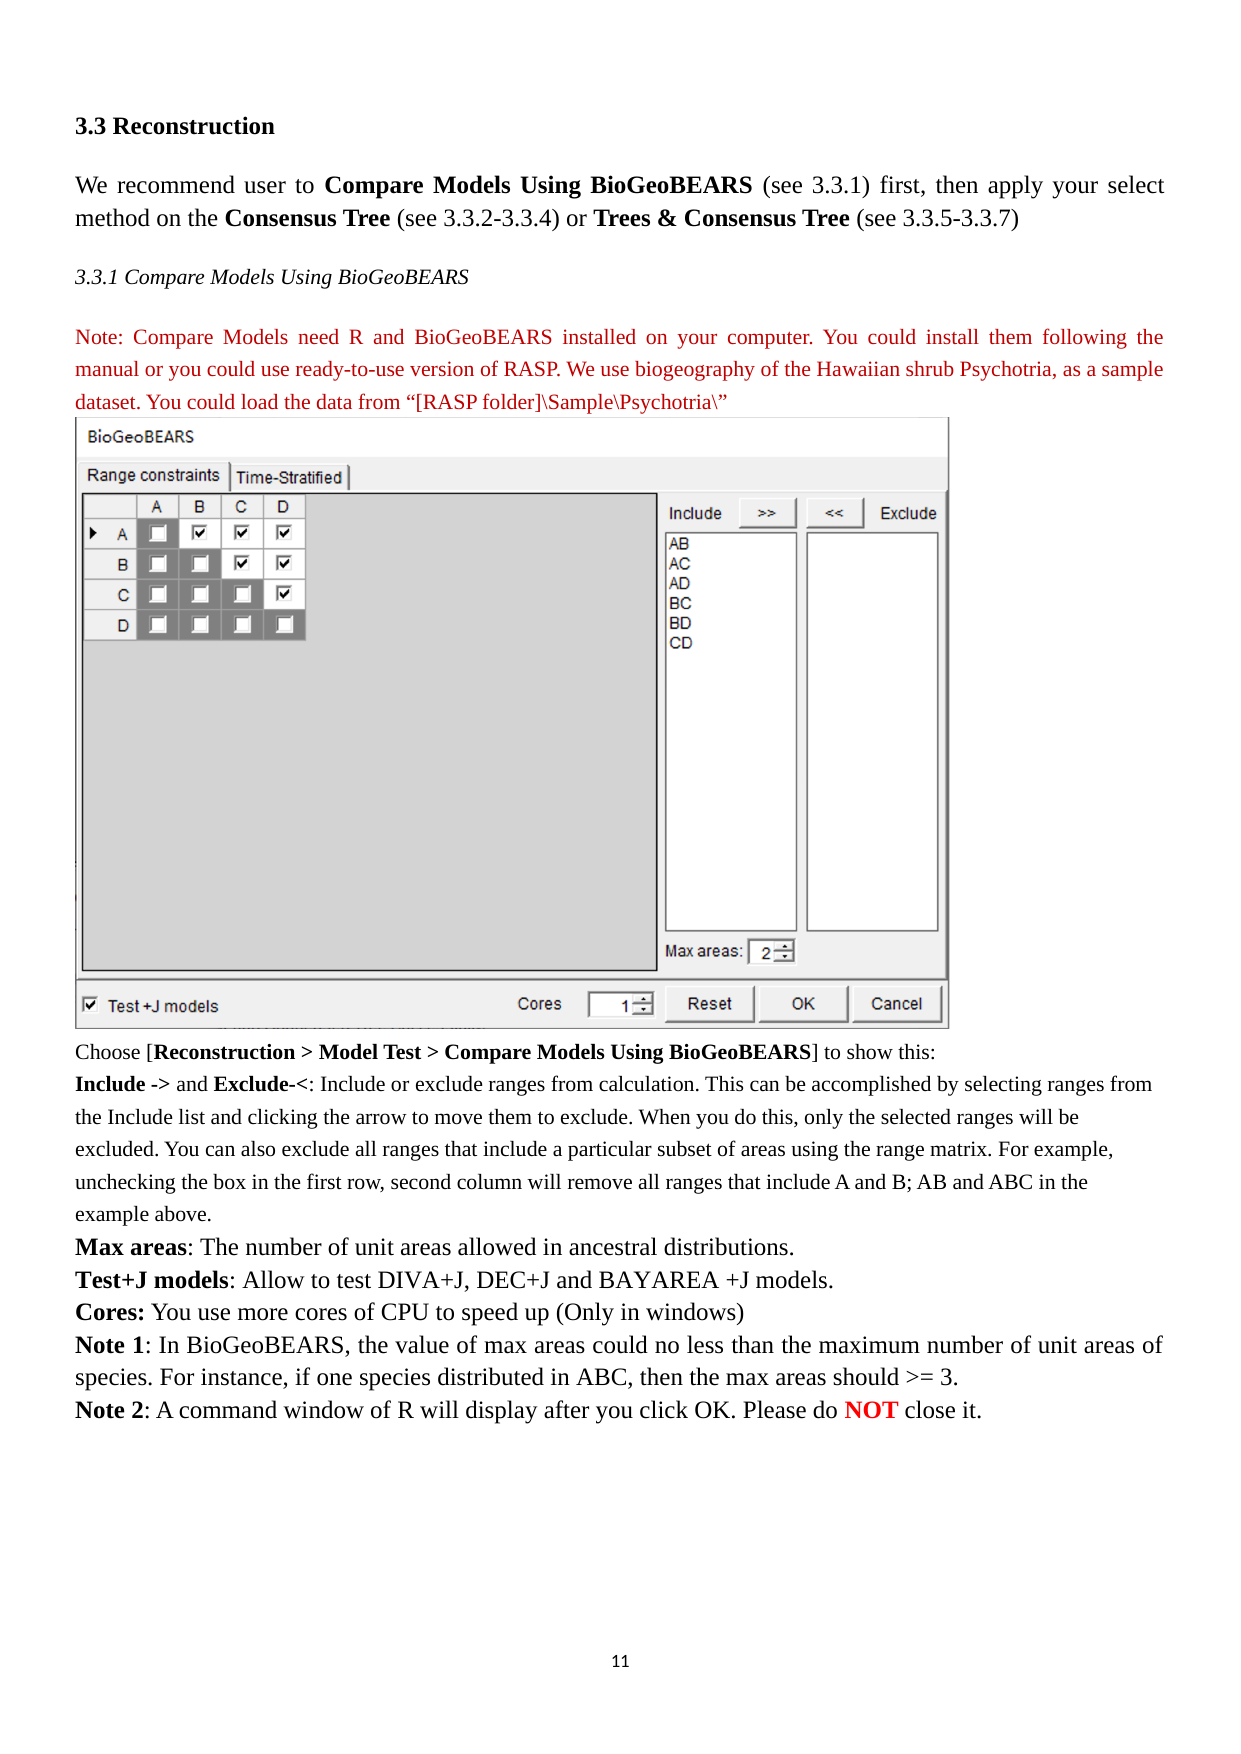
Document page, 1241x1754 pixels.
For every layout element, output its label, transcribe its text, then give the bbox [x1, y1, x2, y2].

text Choose [Reconstruction > Model Test > Compare Models Using BioGeoBEARS] to show this: [75, 1035, 1165, 1068]
text Note 1: In BioGeoBEARS, the value of max areas could no less than the maximum number of unit areas of species. For instance, if one species distributed in ABC, then the max areas should >= 3. [75, 1328, 1165, 1393]
text We recommend user to Compare Models Using BioGeoBEARS (see 3.3.1) first, then apply your select method on the Consensus Tree (see 3.3.2-3.3.4) or Trees & Consensus Tree (see 3.3.5-3.3.7) [75, 169, 1165, 234]
text Test+J models: Allow to test DIVA+J, DEC+J and BAYAREA +J models. [75, 1263, 1165, 1295]
text 3.3 Reconstruction [75, 109, 1165, 142]
text Max areas: The number of unit areas allowed in ancestral distributions. [75, 1230, 1165, 1263]
text Include -> and Exclude-<: Include or exclude ranges from calculation. This can be accomplished by selecting ranges from the Include list and clicking the arrow to move them to exclude. When you do this, only the selected ranges will be excluded. You can also exclude all ranges that include a particular subset of areas using the range matrix. For example, unchecking the box in the first row, second column will remove all ranges that include A and B; AB and ABC in the example above. [75, 1068, 1165, 1230]
text Note 2: A command window of R will display after you click OK. Please do NOT close it. [75, 1393, 1165, 1425]
text Cores: You use more cores of CPU to speed up (Only in windows) [75, 1295, 1165, 1328]
picture [75, 417, 950, 1029]
text 3.3.1 Compare Models Using BioGeoBEARS [75, 261, 1165, 293]
text Note: Compare Models need R and BioGeoBEARS installed on your computer. You could install them following the manual or you could use ready-to-use version of RASP. We use biogeography of the Hawaiian shrub Psychotria, as a sample dataset. You could load the data from “[RASP folder]\Sample\Psychotria\” [75, 320, 1165, 418]
